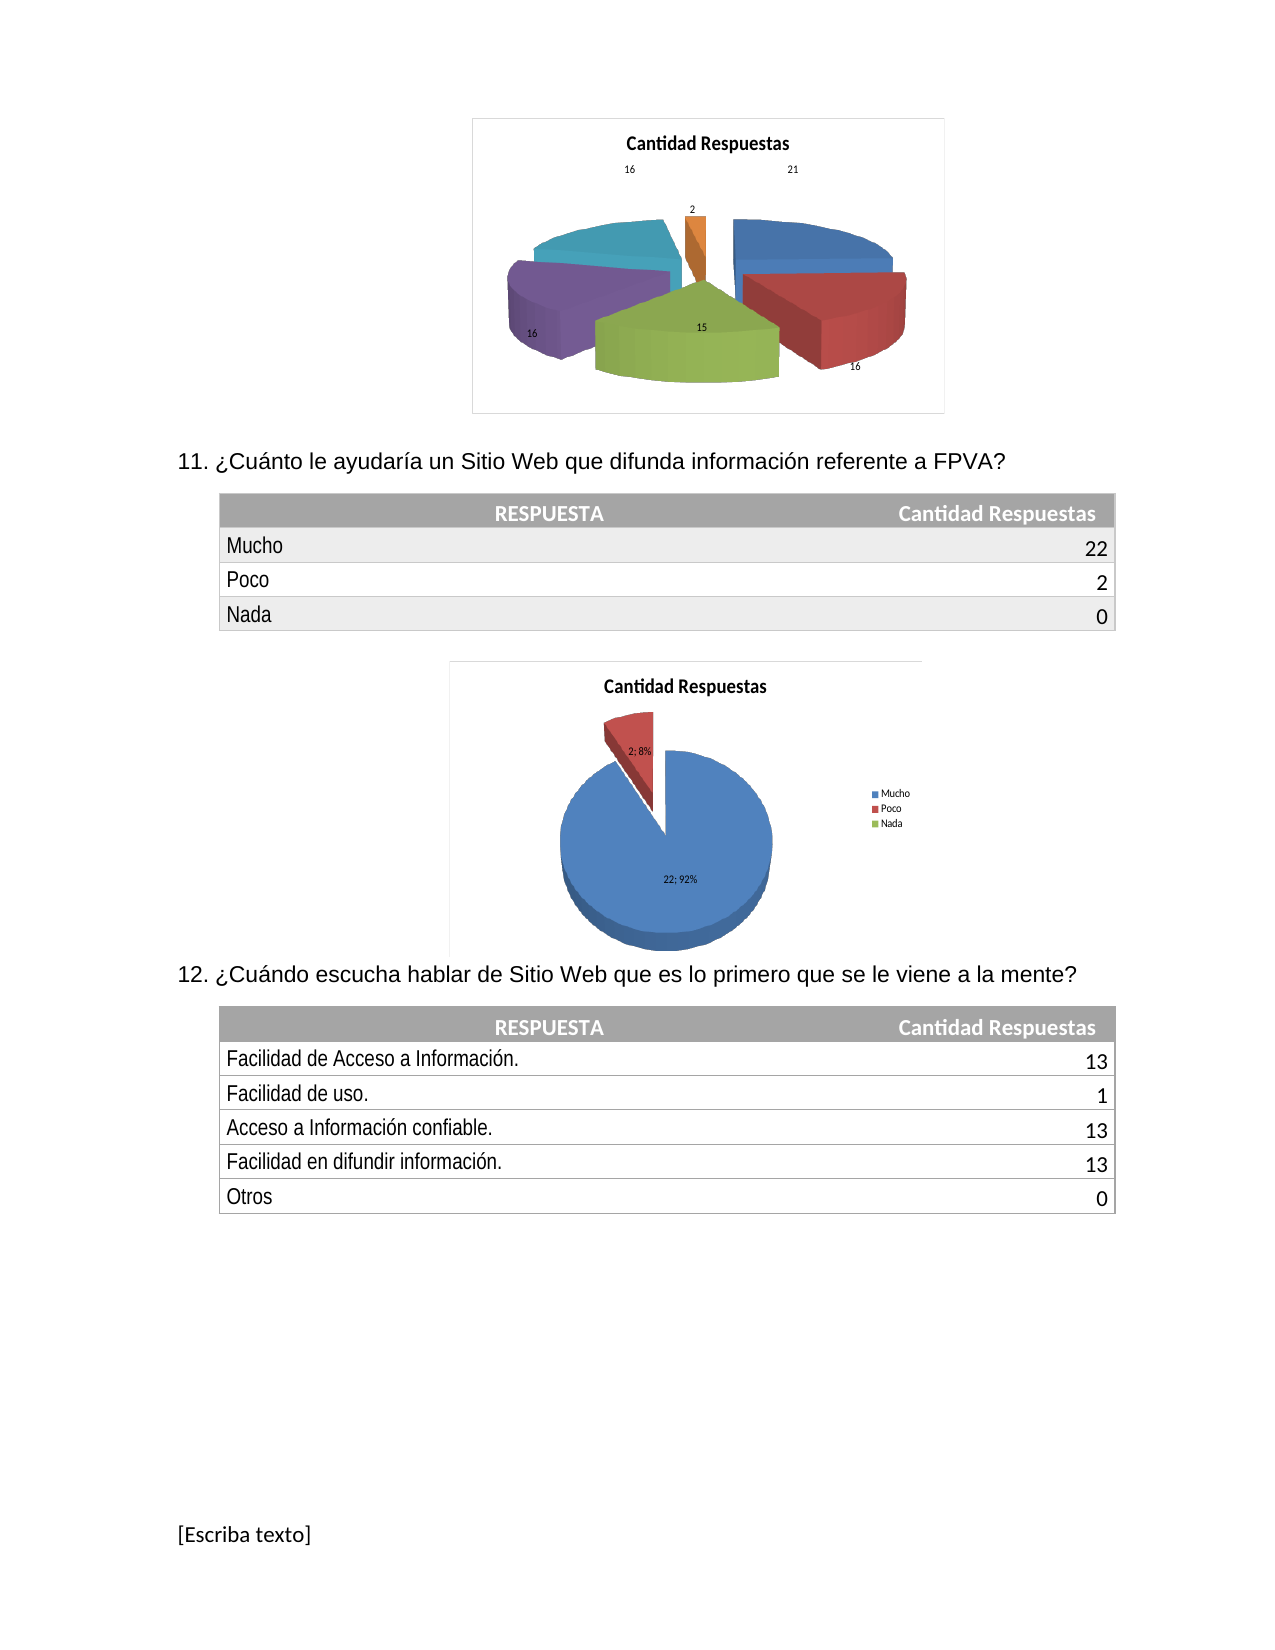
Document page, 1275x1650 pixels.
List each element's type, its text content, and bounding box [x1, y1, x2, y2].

table_cell 13 [879, 1145, 1114, 1178]
table_cell Facilidad de Acceso a Información. [220, 1042, 879, 1075]
table_cell 2 [879, 563, 1114, 596]
table_cell 0 [879, 597, 1114, 630]
list ¿Cuánto le ayudaría un Sitio Web que difunda información referente a FPVA? [177, 448, 1157, 474]
table_cell Facilidad de uso. [220, 1076, 879, 1109]
table_cell 1 [879, 1076, 1114, 1109]
table_header RESPUESTA [220, 494, 879, 527]
table_header Cantidad Respuestas [879, 1007, 1114, 1041]
table_cell 13 [879, 1042, 1114, 1075]
table_cell Acceso a Información confiable. [220, 1110, 879, 1144]
table_cell Poco [220, 563, 879, 596]
table_cell 22 [879, 528, 1114, 562]
table_cell 13 [879, 1110, 1114, 1144]
table_header RESPUESTA [220, 1007, 879, 1041]
table_cell Facilidad en difundir información. [220, 1145, 879, 1178]
table_cell Mucho [220, 528, 879, 562]
table_header Cantidad Respuestas [879, 494, 1114, 527]
list ¿Cuándo escucha hablar de Sitio Web que es lo primero que se le viene a la mente? [177, 961, 1157, 987]
table_cell Otros [220, 1179, 879, 1212]
table_cell Nada [220, 597, 879, 630]
table_cell 0 [879, 1179, 1114, 1212]
